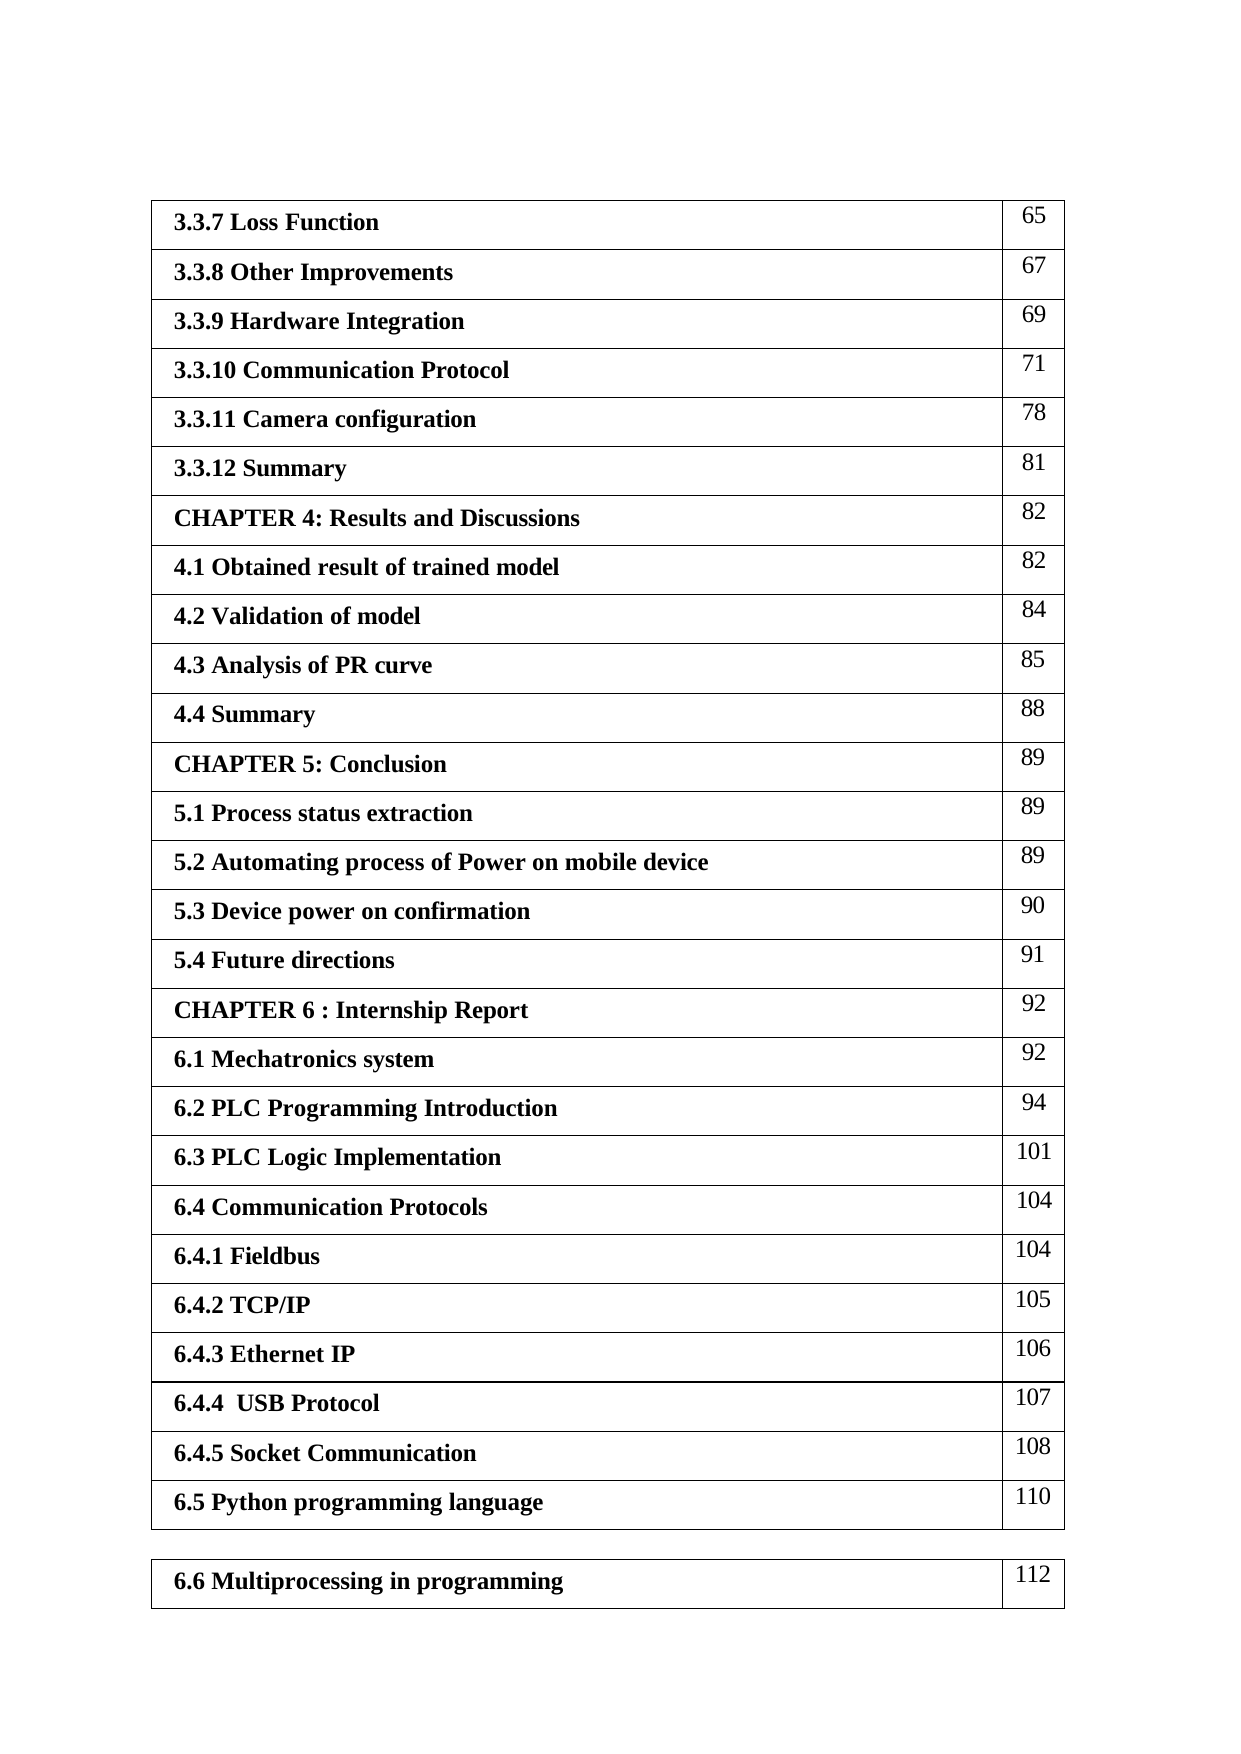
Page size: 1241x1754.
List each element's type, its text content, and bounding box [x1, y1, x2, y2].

table_cell 71 [1003, 349, 1064, 397]
table_cell 3.3.11 Camera configuration [152, 398, 1002, 446]
table_cell 3.3.10 Communication Protocol [152, 349, 1002, 397]
table_cell 3.3.8 Other Improvements [152, 250, 1002, 298]
table_cell 104 [1003, 1235, 1064, 1283]
table_cell 6.4.1 Fieldbus [152, 1235, 1002, 1283]
table_cell 6.4.5 Socket Communication [152, 1432, 1002, 1480]
table_cell 67 [1003, 250, 1064, 298]
table_cell 107 [1003, 1383, 1064, 1431]
table_cell 5.4 Future directions [152, 940, 1002, 988]
table_cell CHAPTER 4: Results and Discussions [152, 496, 1002, 545]
table_cell 89 [1003, 743, 1064, 791]
table_cell 6.5 Python programming language [152, 1481, 1002, 1529]
table_cell CHAPTER 6 : Internship Report [152, 989, 1002, 1037]
table_cell 5.3 Device power on confirmation [152, 890, 1002, 938]
table_cell 92 [1003, 989, 1064, 1037]
table_cell 106 [1003, 1333, 1064, 1381]
table_cell 6.1 Mechatronics system [152, 1038, 1002, 1086]
table_cell 4.4 Summary [152, 694, 1002, 742]
table_cell 3.3.12 Summary [152, 447, 1002, 495]
table_cell 94 [1003, 1087, 1064, 1135]
table_cell 6.4.3 Ethernet IP [152, 1333, 1002, 1381]
table_cell 89 [1003, 792, 1064, 840]
table_header 6.6 Multiprocessing in programming [152, 1560, 1002, 1608]
table_cell 88 [1003, 694, 1064, 742]
table_cell 105 [1003, 1284, 1064, 1332]
table_cell 4.2 Validation of model [152, 595, 1002, 643]
table_cell 5.1 Process status extraction [152, 792, 1002, 840]
table_cell 91 [1003, 940, 1064, 988]
table_cell 78 [1003, 398, 1064, 446]
table_cell 108 [1003, 1432, 1064, 1480]
table_cell 104 [1003, 1186, 1064, 1234]
table_cell 6.4.4 USB Protocol [152, 1383, 1002, 1431]
table_cell 82 [1003, 546, 1064, 594]
table_cell 6.4.2 TCP/IP [152, 1284, 1002, 1332]
table_cell CHAPTER 5: Conclusion [152, 743, 1002, 791]
table_cell 3.3.7 Loss Function [152, 201, 1002, 249]
table_cell 89 [1003, 841, 1064, 889]
table_cell 101 [1003, 1136, 1064, 1184]
table_cell 84 [1003, 595, 1064, 643]
table_cell 69 [1003, 300, 1064, 348]
table_cell 90 [1003, 890, 1064, 938]
table_cell 81 [1003, 447, 1064, 495]
table_cell 3.3.9 Hardware Integration [152, 300, 1002, 348]
table_cell 82 [1003, 496, 1064, 545]
table_cell 92 [1003, 1038, 1064, 1086]
table_cell 6.3 PLC Logic Implementation [152, 1136, 1002, 1184]
table_cell 6.4 Communication Protocols [152, 1186, 1002, 1234]
table_header 112 [1003, 1560, 1064, 1608]
table_cell 110 [1003, 1481, 1064, 1529]
table_cell 85 [1003, 644, 1064, 692]
table_cell 65 [1003, 201, 1064, 249]
table_cell 4.1 Obtained result of trained model [152, 546, 1002, 594]
table_cell 4.3 Analysis of PR curve [152, 644, 1002, 692]
table_cell 6.2 PLC Programming Introduction [152, 1087, 1002, 1135]
table_cell 5.2 Automating process of Power on mobile device [152, 841, 1002, 889]
